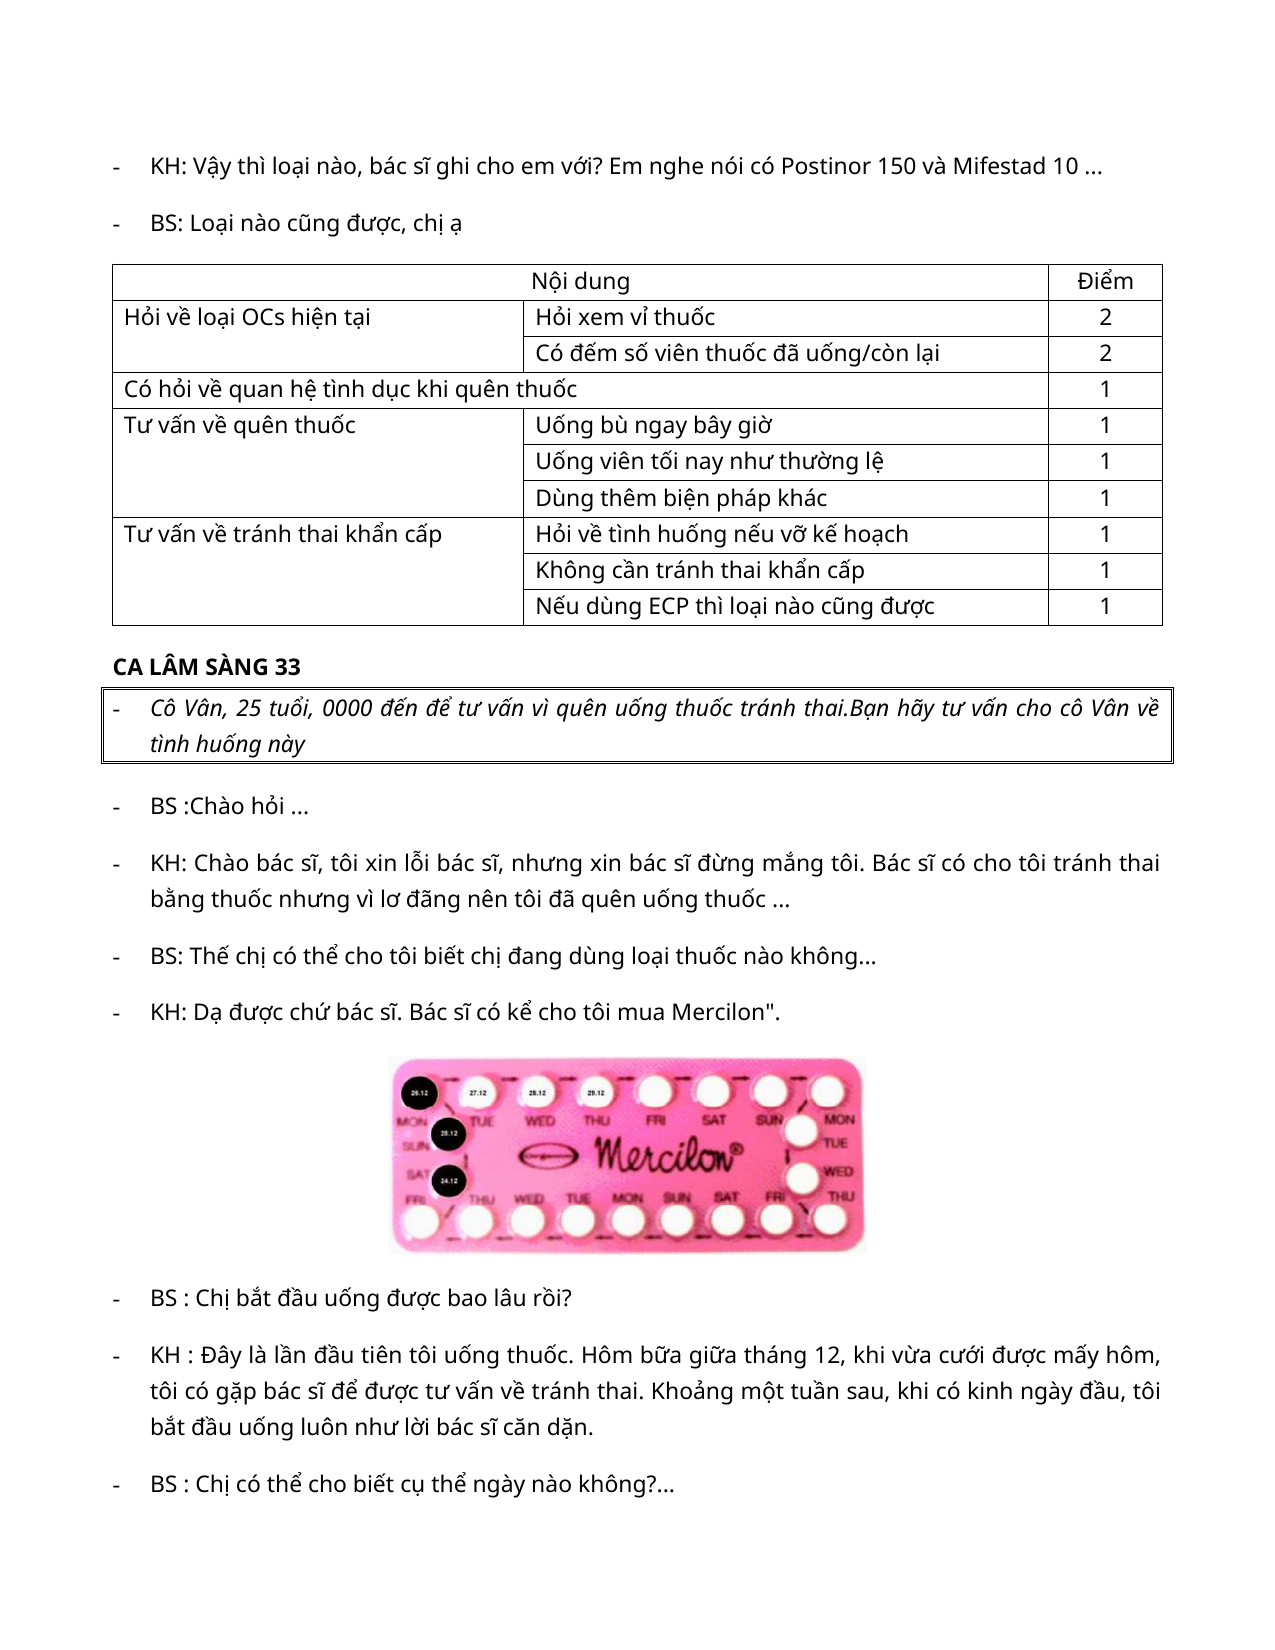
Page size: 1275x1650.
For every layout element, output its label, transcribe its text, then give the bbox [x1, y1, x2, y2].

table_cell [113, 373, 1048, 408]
picture [380, 1053, 895, 1257]
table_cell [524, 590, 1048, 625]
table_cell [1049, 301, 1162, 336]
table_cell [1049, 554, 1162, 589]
text KH: Chào bác sĩ, tôi xin lỗi bác sĩ, nhưng xin bác sĩ đừng mắng tôi. Bác sĩ có cho tôi tránh thai bằng thuốc nhưng vì lơ đãng nên tôi đã quên uống thuốc ... [112, 847, 1162, 914]
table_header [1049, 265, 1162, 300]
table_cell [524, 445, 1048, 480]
text BS : Chị có thể cho biết cụ thể ngày nào không?... [112, 1468, 1162, 1499]
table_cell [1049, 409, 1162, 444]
text BS :Chào hỏi ... [112, 790, 1162, 821]
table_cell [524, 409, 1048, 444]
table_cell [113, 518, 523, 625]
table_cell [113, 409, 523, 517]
text KH: Vậy thì loại nào, bác sĩ ghi cho em với? Em nghe nói có Postinor 150 và Mifestad 10 ... [112, 150, 1162, 181]
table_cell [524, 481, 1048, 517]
text KH : Đây là lần đầu tiên tôi uống thuốc. Hôm bữa giữa tháng 12, khi vừa cưới được mấy hôm, tôi có gặp bác sĩ để được tư vấn về tránh thai. Khoảng một tuần sau, khi có kinh ngày đầu, tôi bắt đầu uống luôn như lời bác sĩ căn dặn. [112, 1339, 1162, 1442]
text KH: Dạ được chứ bác sĩ. Bác sĩ có kể cho tôi mua Mercilon". [112, 996, 1162, 1028]
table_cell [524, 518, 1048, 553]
text BS : Chị bắt đầu uống được bao lâu rồi? [112, 1282, 1162, 1313]
text Cô Vân, 25 tuổi, 0000 đến để tư vấn vì quên uống thuốc tránh thai.Bạn hãy tư vấn cho cô Vân về tình huống này [104, 690, 1171, 761]
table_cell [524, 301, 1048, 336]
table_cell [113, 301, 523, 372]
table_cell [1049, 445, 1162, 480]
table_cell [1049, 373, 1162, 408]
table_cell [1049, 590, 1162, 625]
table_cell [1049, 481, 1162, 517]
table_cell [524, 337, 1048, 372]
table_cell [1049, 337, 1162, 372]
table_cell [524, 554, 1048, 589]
text BS: Thế chị có thể cho tôi biết chị đang dùng loại thuốc nào không... [112, 939, 1162, 971]
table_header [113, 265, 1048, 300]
subtitle ca lâm sàng 33 [112, 651, 1162, 682]
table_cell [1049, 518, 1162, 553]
text BS: Loại nào cũng được, chị ạ [112, 207, 1162, 238]
